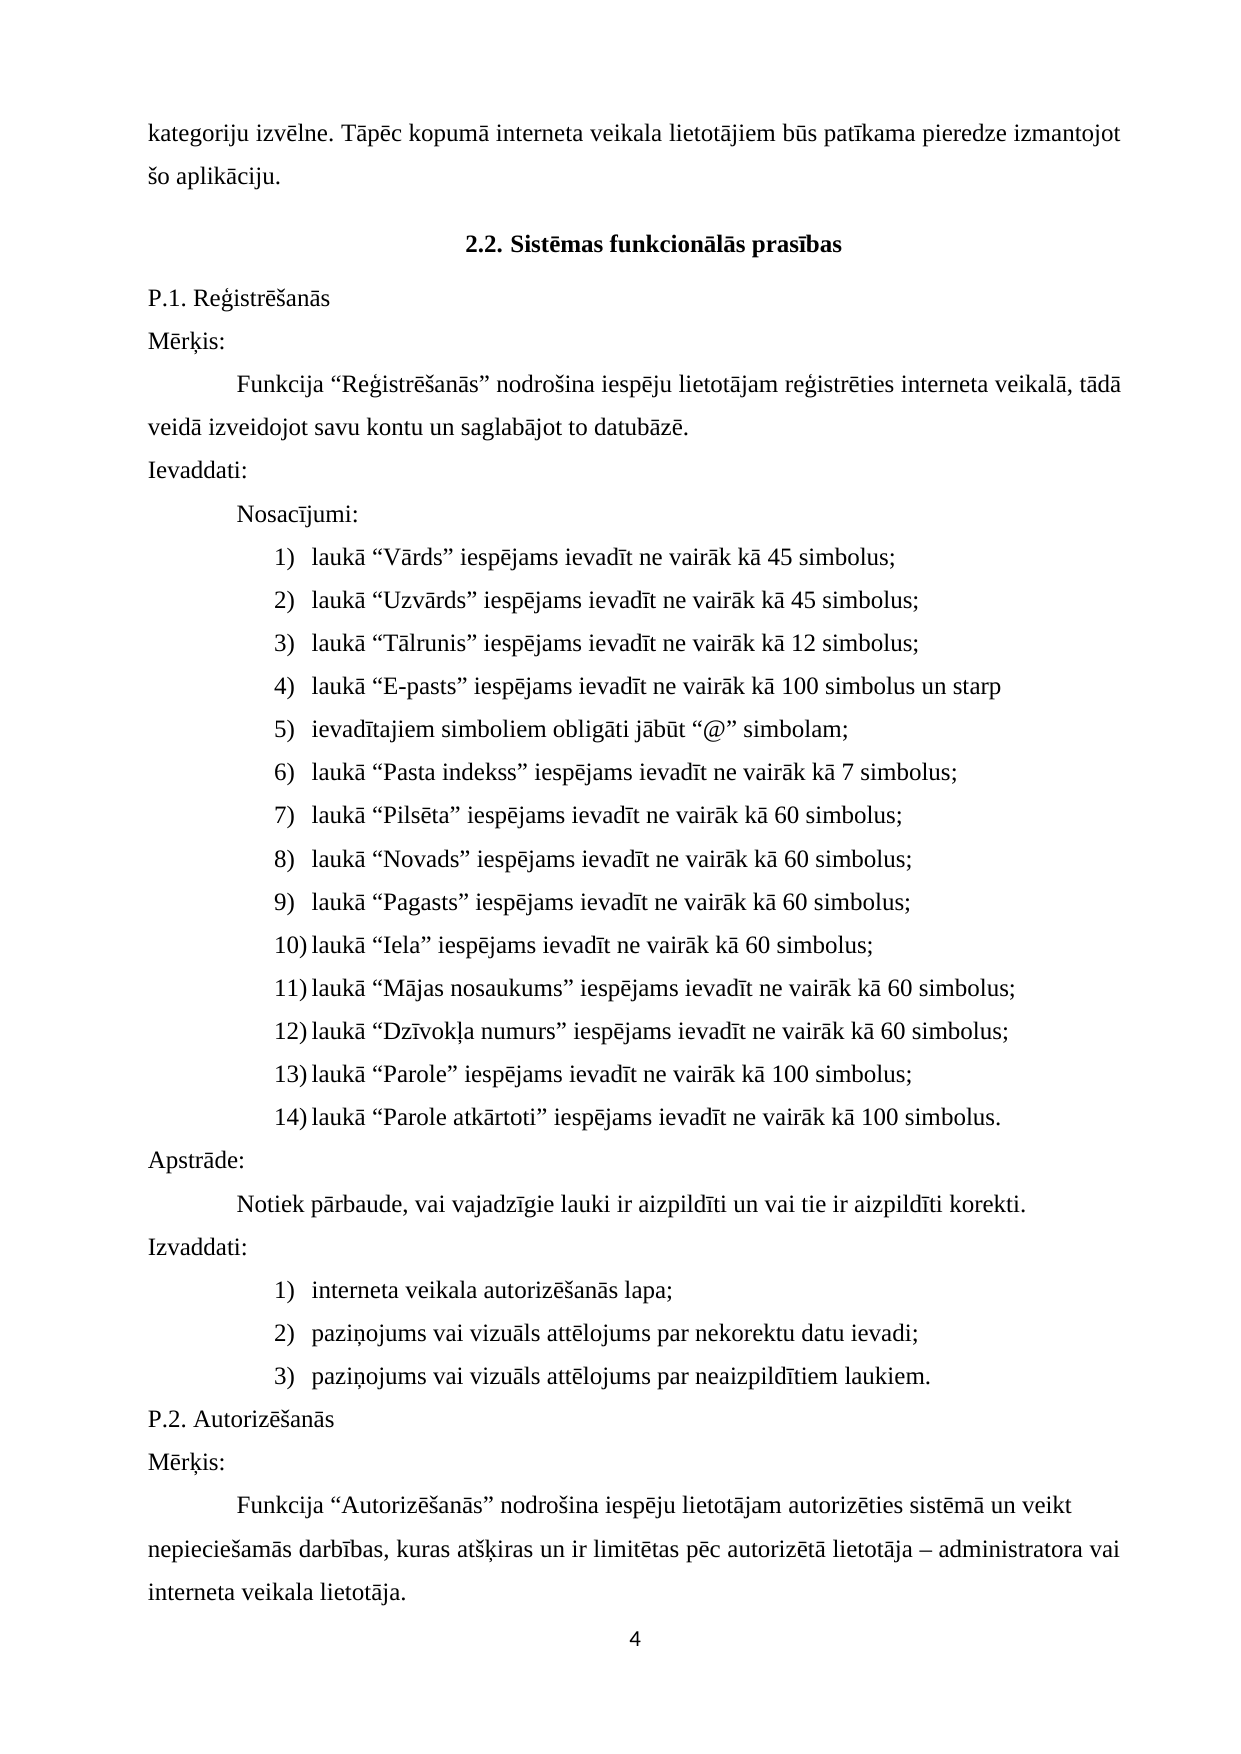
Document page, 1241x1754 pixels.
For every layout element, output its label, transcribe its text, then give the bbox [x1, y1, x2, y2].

list paziņojums vai vizuāls attēlojums par nekorektu datu ievadi; [274, 1318, 1122, 1347]
list laukā “Pasta indekss” iespējams ievadīt ne vairāk kā 7 simbolus; [274, 757, 1122, 786]
text Ievaddati: [148, 456, 1122, 484]
text Izvaddati: [148, 1232, 1122, 1261]
list laukā “E-pasts” iespējams ievadīt ne vairāk kā 100 simbolus un starp [274, 671, 1122, 700]
text Mērķis: [148, 326, 1122, 355]
list laukā “Dzīvokļa numurs” iespējams ievadīt ne vairāk kā 60 simbolus; [274, 1016, 1122, 1045]
text Notiek pārbaude, vai vajadzīgie lauki ir aizpildīti un vai tie ir aizpildīti korekti. [148, 1189, 1122, 1217]
text P.1. Reģistrēšanās [148, 283, 1122, 312]
list laukā “Pagasts” iespējams ievadīt ne vairāk kā 60 simbolus; [274, 887, 1122, 916]
list laukā “Parole” iespējams ievadīt ne vairāk kā 100 simbolus; [274, 1059, 1122, 1088]
text Funkcija “Reģistrēšanās” nodrošina iespēju lietotājam reģistrēties interneta veikalā, tādā veidā izveidojot savu kontu un saglabājot to datubāzē. [148, 369, 1122, 441]
list laukā “Iela” iespējams ievadīt ne vairāk kā 60 simbolus; [274, 930, 1122, 959]
text P.2. Autorizēšanās [148, 1404, 1122, 1433]
list laukā “Uzvārds” iespējams ievadīt ne vairāk kā 45 simbolus; [274, 585, 1122, 614]
text Funkcija “Autorizēšanās” nodrošina iespēju lietotājam autorizēties sistēmā un veikt [148, 1491, 1122, 1519]
list ievadītajiem simboliem obligāti jābūt “@” simbolam; [274, 714, 1122, 743]
list laukā “Vārds” iespējams ievadīt ne vairāk kā 45 simbolus; [274, 542, 1122, 571]
text Nosacījumi: [148, 499, 1122, 527]
text Mērķis: [148, 1447, 1122, 1476]
list laukā “Novads” iespējams ievadīt ne vairāk kā 60 simbolus; [274, 844, 1122, 872]
list laukā “Mājas nosaukums” iespējams ievadīt ne vairāk kā 60 simbolus; [274, 973, 1122, 1002]
list laukā “Pilsēta” iespējams ievadīt ne vairāk kā 60 simbolus; [274, 801, 1122, 829]
text Apstrāde: [148, 1146, 1122, 1174]
list Sistēmas funkcionālās prasības [185, 229, 1122, 258]
list laukā “Tālrunis” iespējams ievadīt ne vairāk kā 12 simbolus; [274, 628, 1122, 657]
list laukā “Parole atkārtoti” iespējams ievadīt ne vairāk kā 100 simbolus. [274, 1102, 1122, 1131]
list interneta veikala autorizēšanās lapa; [274, 1275, 1122, 1304]
text nepieciešamās darbības, kuras atšķiras un ir limitētas pēc autorizētā lietotāja – administratora vai interneta veikala lietotāja. [148, 1534, 1122, 1606]
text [148, 118, 1122, 190]
list paziņojums vai vizuāls attēlojums par neaizpildītiem laukiem. [274, 1361, 1122, 1390]
